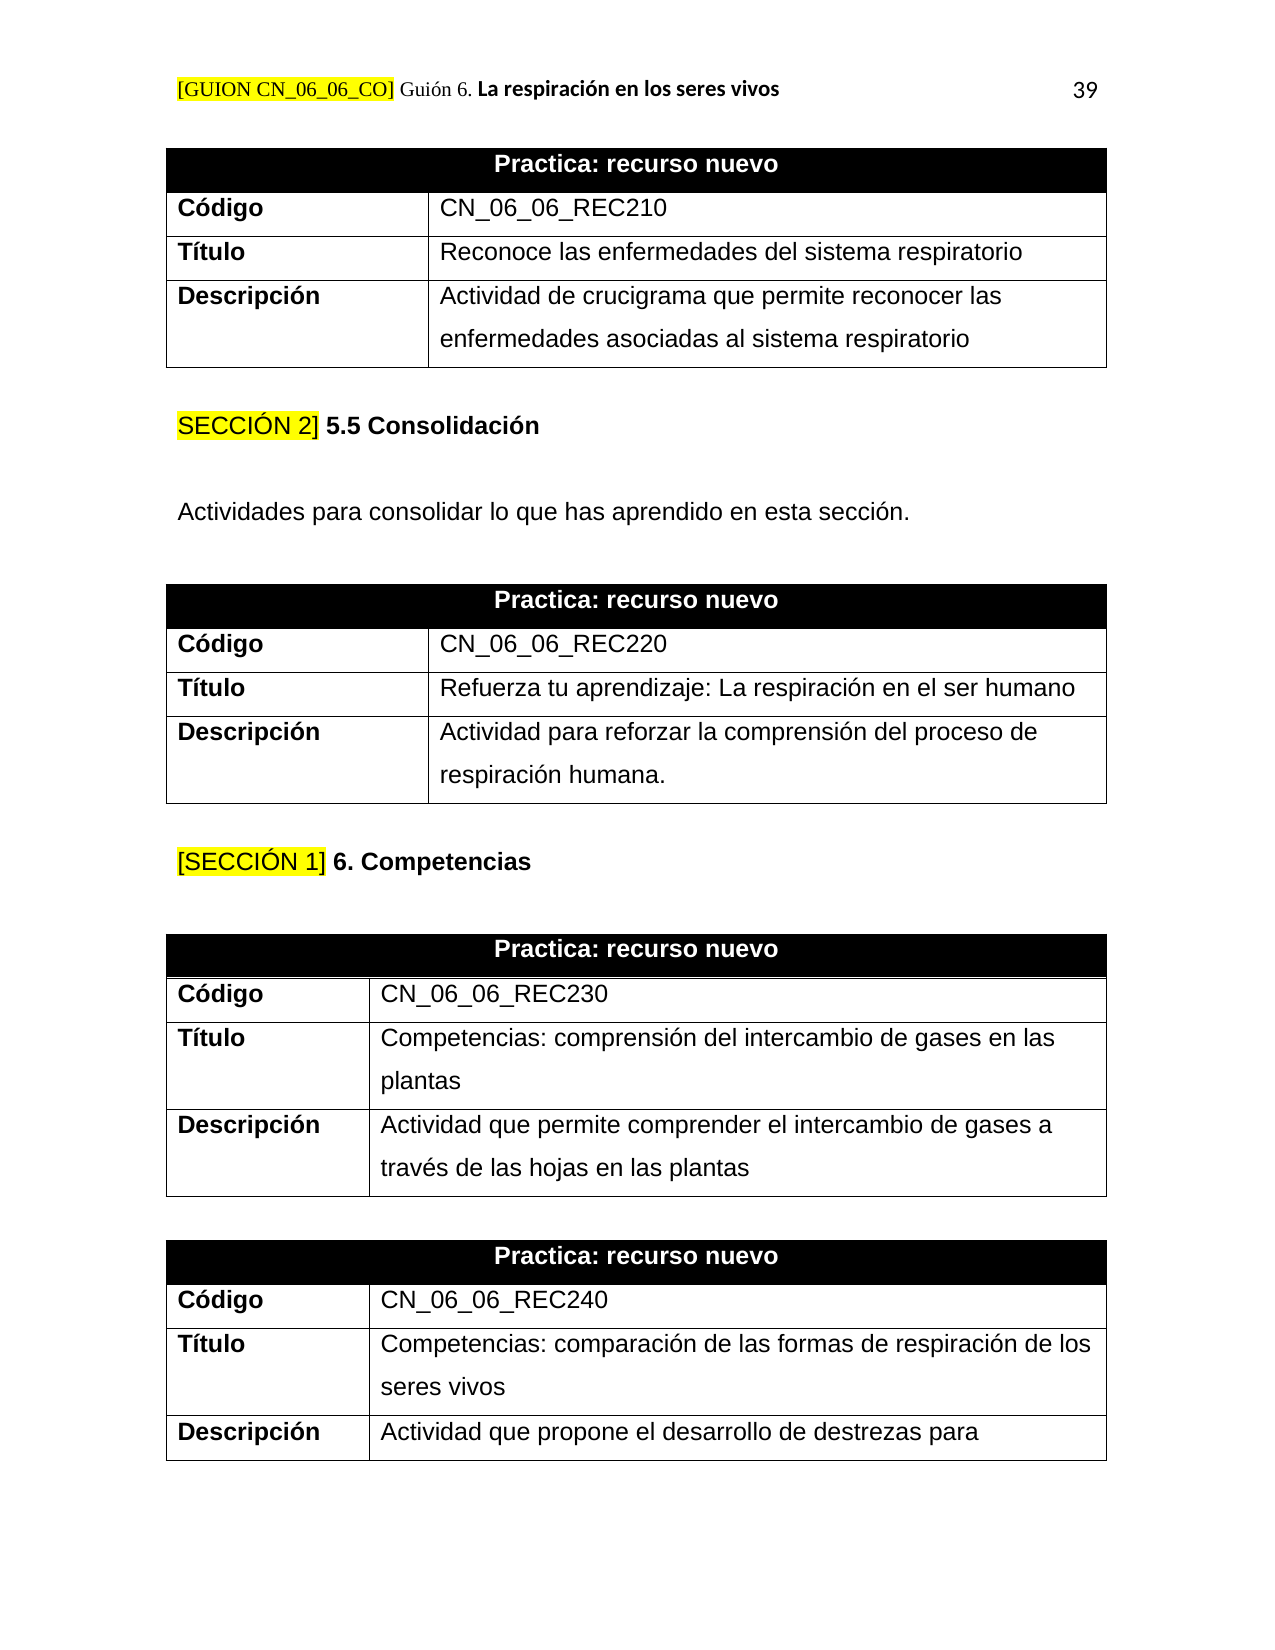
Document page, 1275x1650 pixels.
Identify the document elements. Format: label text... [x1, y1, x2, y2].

table_cell Título [167, 1329, 369, 1415]
table_header Practica: recurso nuevo [167, 1241, 1106, 1284]
table_cell Descripción [167, 1110, 369, 1196]
table_cell Competencias: comparación de las formas de respiración de los seres vivos [370, 1329, 1106, 1415]
table_header Practica: recurso nuevo [167, 149, 1106, 192]
text [SECCIÓN 1] 6. Competencias [326, 847, 1098, 876]
table_cell Título [167, 237, 428, 280]
table_cell CN_06_06_REC240 [370, 1285, 1106, 1328]
table_cell Actividad para reforzar la comprensión del proceso de respiración humana. [429, 717, 1106, 803]
table_cell CN_06_06_REC210 [429, 193, 1106, 236]
text SECCIÓN 2] 5.5 Consolidación [319, 411, 1098, 440]
table_cell Refuerza tu aprendizaje: La respiración en el ser humano [429, 673, 1106, 716]
table_cell Descripción [167, 1416, 369, 1459]
table_cell Descripción [167, 281, 428, 367]
text Actividades para consolidar lo que has aprendido en esta sección. [177, 497, 1098, 526]
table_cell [370, 1416, 1106, 1459]
table_header Practica: recurso nuevo [167, 585, 1106, 628]
table_cell Título [167, 1023, 369, 1109]
table_cell Actividad que permite comprender el intercambio de gases a través de las hojas en las plantas [370, 1110, 1106, 1196]
table_cell Descripción [167, 717, 428, 803]
table_cell Competencias: comprensión del intercambio de gases en las plantas [370, 1023, 1106, 1109]
table_cell Código [167, 193, 428, 236]
table_cell Actividad de crucigrama que permite reconocer las enfermedades asociadas al sistema respiratorio [429, 281, 1106, 367]
table_cell CN_06_06_REC220 [429, 629, 1106, 672]
table_cell Código [167, 1285, 369, 1328]
table_cell Reconoce las enfermedades del sistema respiratorio [429, 237, 1106, 280]
table_cell Código [167, 979, 369, 1022]
table_cell Título [167, 673, 428, 716]
table_cell Código [167, 629, 428, 672]
table_header Practica: recurso nuevo [167, 935, 1106, 977]
table_cell CN_06_06_REC230 [370, 979, 1106, 1022]
